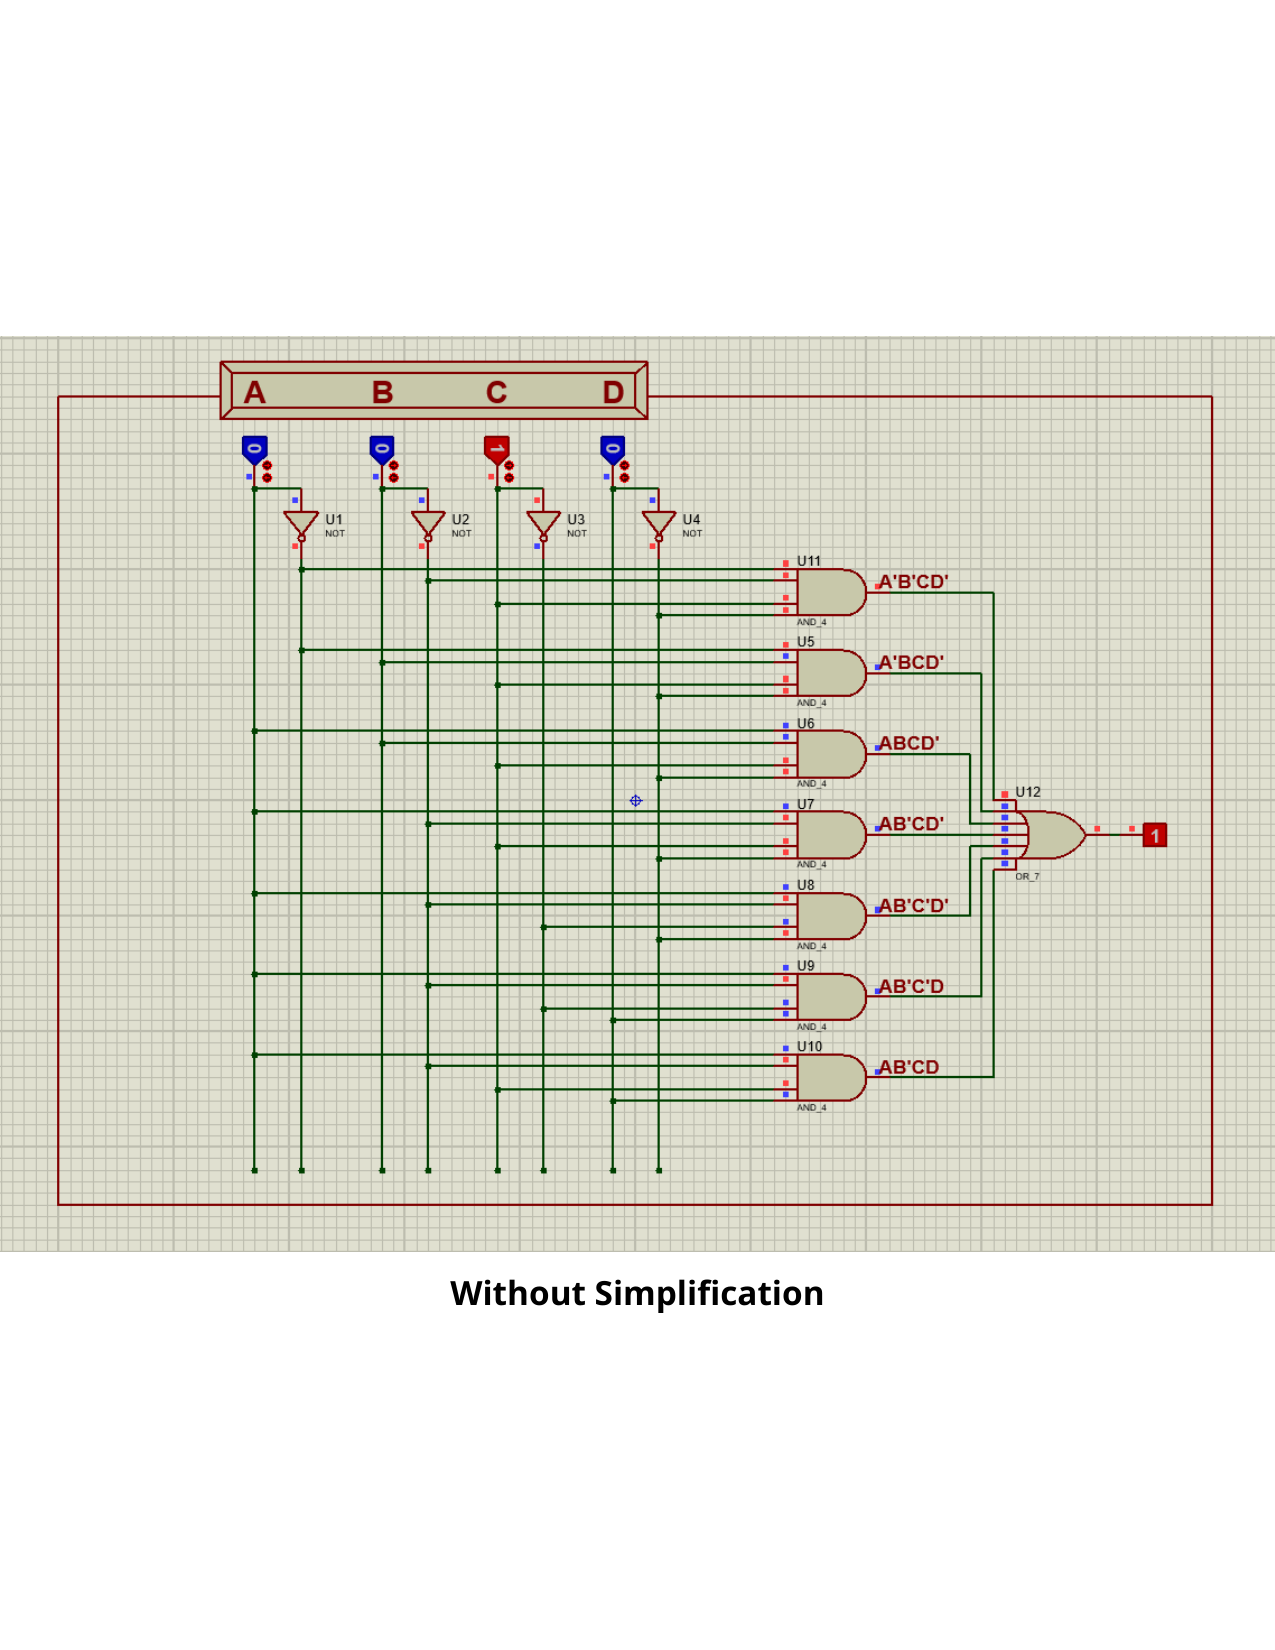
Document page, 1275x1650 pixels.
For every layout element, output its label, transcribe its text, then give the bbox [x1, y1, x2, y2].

text Without Simplification [0, 1270, 1275, 1316]
picture [0, 336, 1275, 1252]
